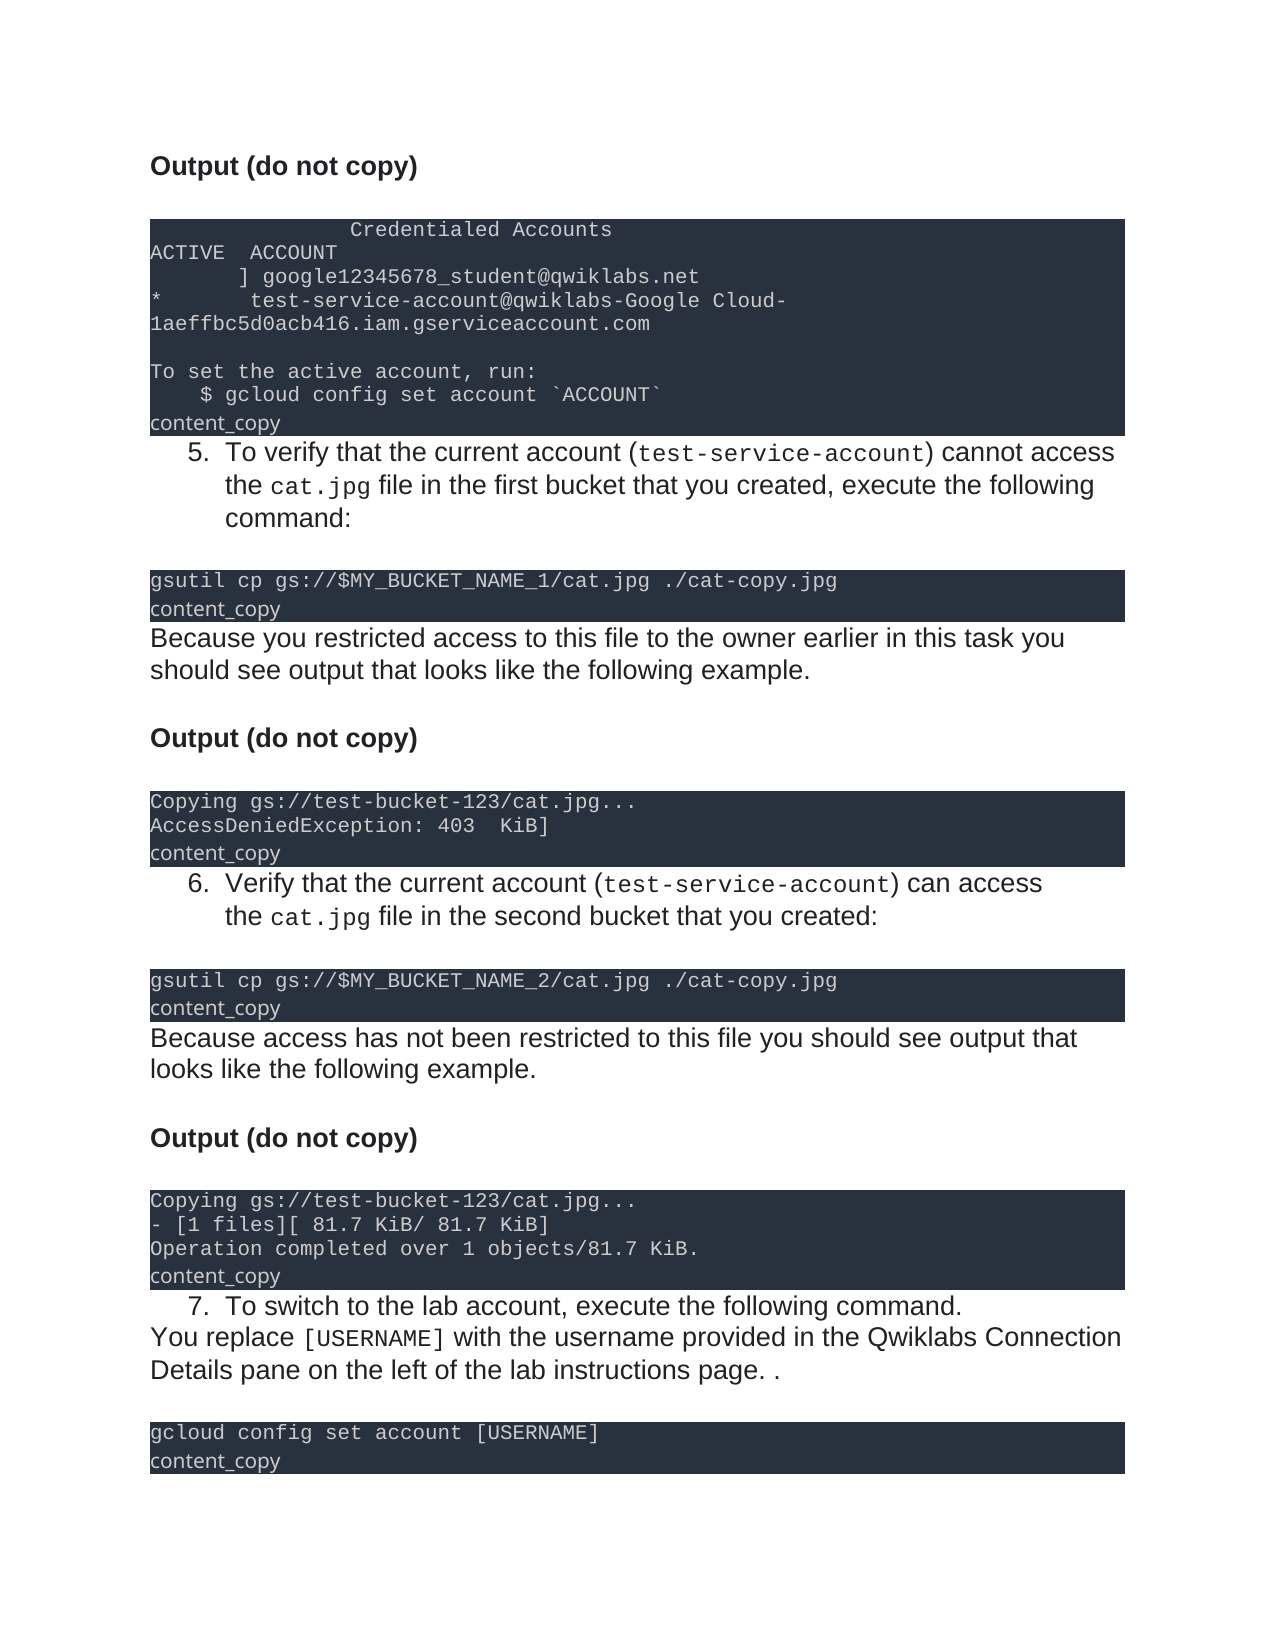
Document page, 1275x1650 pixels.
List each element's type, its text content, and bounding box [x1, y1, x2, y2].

text content_copy [150, 408, 1125, 436]
text You replace [USERNAME] with the username provided in the Qwiklabs Connection Details pane on the left of the lab instructions page. . [150, 1321, 1125, 1385]
text Operation completed over 1 objects/81.7 KiB. [150, 1238, 1125, 1261]
text Credentialed Accounts [150, 219, 1125, 242]
list Verify that the current account (test-service-account) can access the cat.jpg file in the second bucket that you created: [187, 867, 1125, 932]
text ACTIVE ACCOUNT [150, 242, 1125, 266]
text - [1 files][ 81.7 KiB/ 81.7 KiB] [150, 1214, 1125, 1238]
text Output (do not copy) [150, 150, 1125, 181]
text gsutil cp gs://$MY_BUCKET_NAME_2/cat.jpg ./cat-copy.jpg [150, 969, 1125, 993]
text To set the active account, run: [150, 361, 1125, 384]
text content_copy [150, 993, 1125, 1022]
text Copying gs://test-bucket-123/cat.jpg... [150, 791, 1125, 815]
text * test-service-account@qwiklabs-Google Cloud-1aeffbc5d0acb416.iam.gserviceaccount.com [150, 290, 1125, 337]
text ] google12345678_student@qwiklabs.net [150, 266, 1125, 290]
text Output (do not copy) [150, 722, 1125, 754]
text content_copy [150, 838, 1125, 867]
text content_copy [150, 1446, 1125, 1474]
text content_copy [150, 1261, 1125, 1290]
text AccessDeniedException: 403 KiB] [150, 815, 1125, 838]
text $ gcloud config set account `ACCOUNT` [150, 384, 1125, 408]
text gcloud config set account [USERNAME] [150, 1422, 1125, 1446]
text Because access has not been restricted to this file you should see output that looks like the following example. [150, 1022, 1125, 1084]
text Output (do not copy) [150, 1122, 1125, 1153]
list To verify that the current account (test-service-account) cannot access the cat.jpg file in the first bucket that you created, execute the following command: [187, 436, 1125, 533]
text gsutil cp gs://$MY_BUCKET_NAME_1/cat.jpg ./cat-copy.jpg [150, 570, 1125, 594]
list To switch to the lab account, execute the following command. [187, 1290, 1125, 1321]
text Copying gs://test-bucket-123/cat.jpg... [150, 1190, 1125, 1214]
text content_copy [150, 594, 1125, 622]
text Because you restricted access to this file to the owner earlier in this task you should see output that looks like the following example. [150, 622, 1125, 685]
